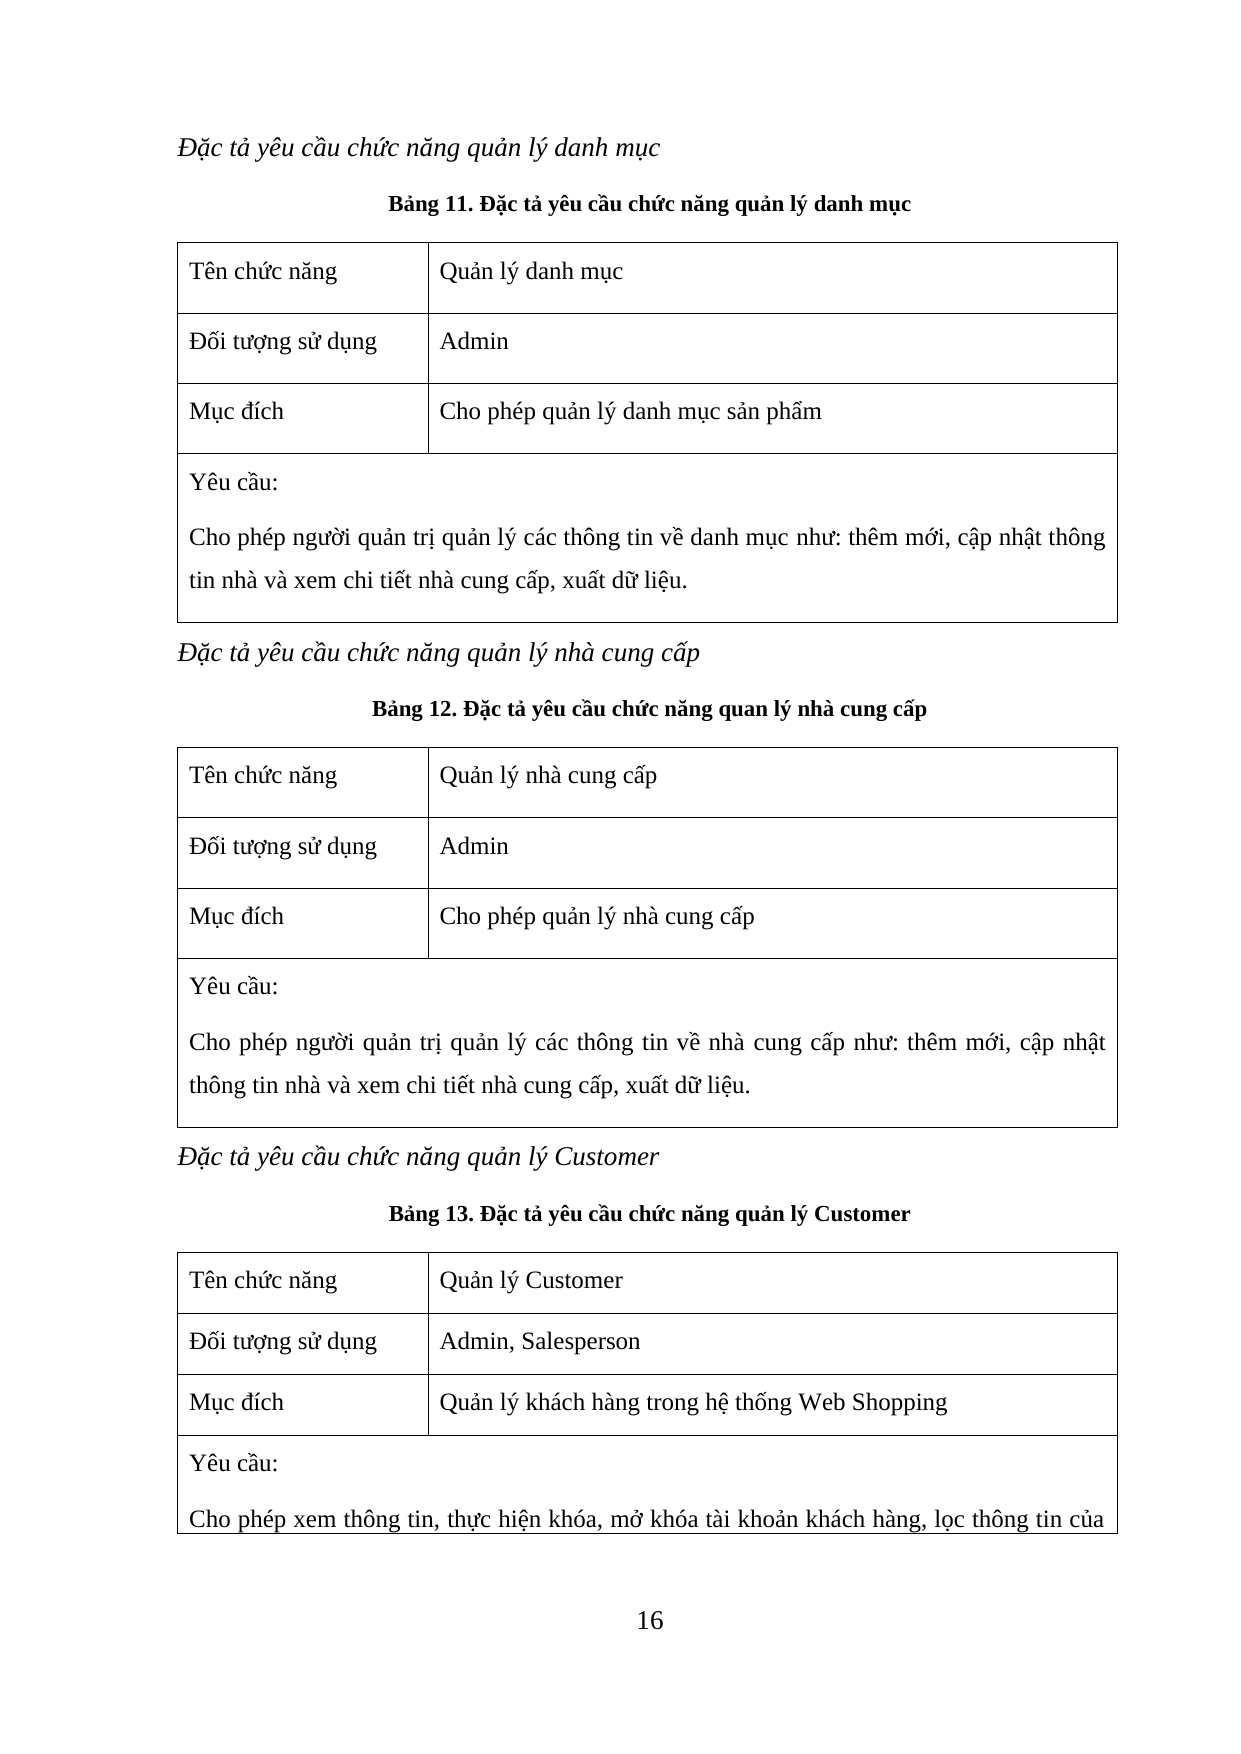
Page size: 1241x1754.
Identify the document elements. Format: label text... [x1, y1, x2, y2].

table_header Tên chức năng [178, 243, 428, 313]
table_cell Cho phép quản lý nhà cung cấp [429, 889, 1117, 958]
table_cell Mục đích [178, 384, 428, 453]
table_cell Đối tượng sử dụng [178, 818, 428, 888]
table_cell Admin [429, 818, 1117, 888]
table_cell Yêu cầu: Cho phép người quản trị quản lý các thông tin về danh mục như: thêm mới, cập nhật thông tin nhà và xem chi tiết nhà cung cấp, xuất dữ liệu. [178, 454, 1117, 622]
table_cell Đối tượng sử dụng [178, 314, 428, 383]
table_cell Mục đích [178, 889, 428, 958]
table_header Quản lý nhà cung cấp [429, 748, 1117, 817]
table_cell Yêu cầu: Cho phép người quản trị quản lý các thông tin về nhà cung cấp như: thêm mới, cập nhật thông tin nhà và xem chi tiết nhà cung cấp, xuất dữ liệu. [178, 959, 1117, 1127]
table_cell Cho phép quản lý danh mục sản phẩm [429, 384, 1117, 453]
subtitle Đặc tả yêu cầu chức năng quản lý danh mục [177, 131, 1122, 162]
subtitle Đặc tả yêu cầu chức năng quản lý nhà cung cấp [177, 636, 1122, 667]
table_cell Admin, Salesperson [429, 1314, 1117, 1373]
table_cell Mục đích [178, 1375, 428, 1434]
table_header Tên chức năng [178, 1253, 428, 1313]
table_cell Đối tượng sử dụng [178, 1314, 428, 1373]
table_header Tên chức năng [178, 748, 428, 817]
table_header Quản lý Customer [429, 1253, 1117, 1313]
table_cell Quản lý khách hàng trong hệ thống Web Shopping [429, 1375, 1117, 1434]
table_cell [178, 1436, 1117, 1532]
table_header Quản lý danh mục [429, 243, 1117, 313]
subtitle Đặc tả yêu cầu chức năng quản lý Customer [177, 1141, 1122, 1172]
table_cell Admin [429, 314, 1117, 383]
